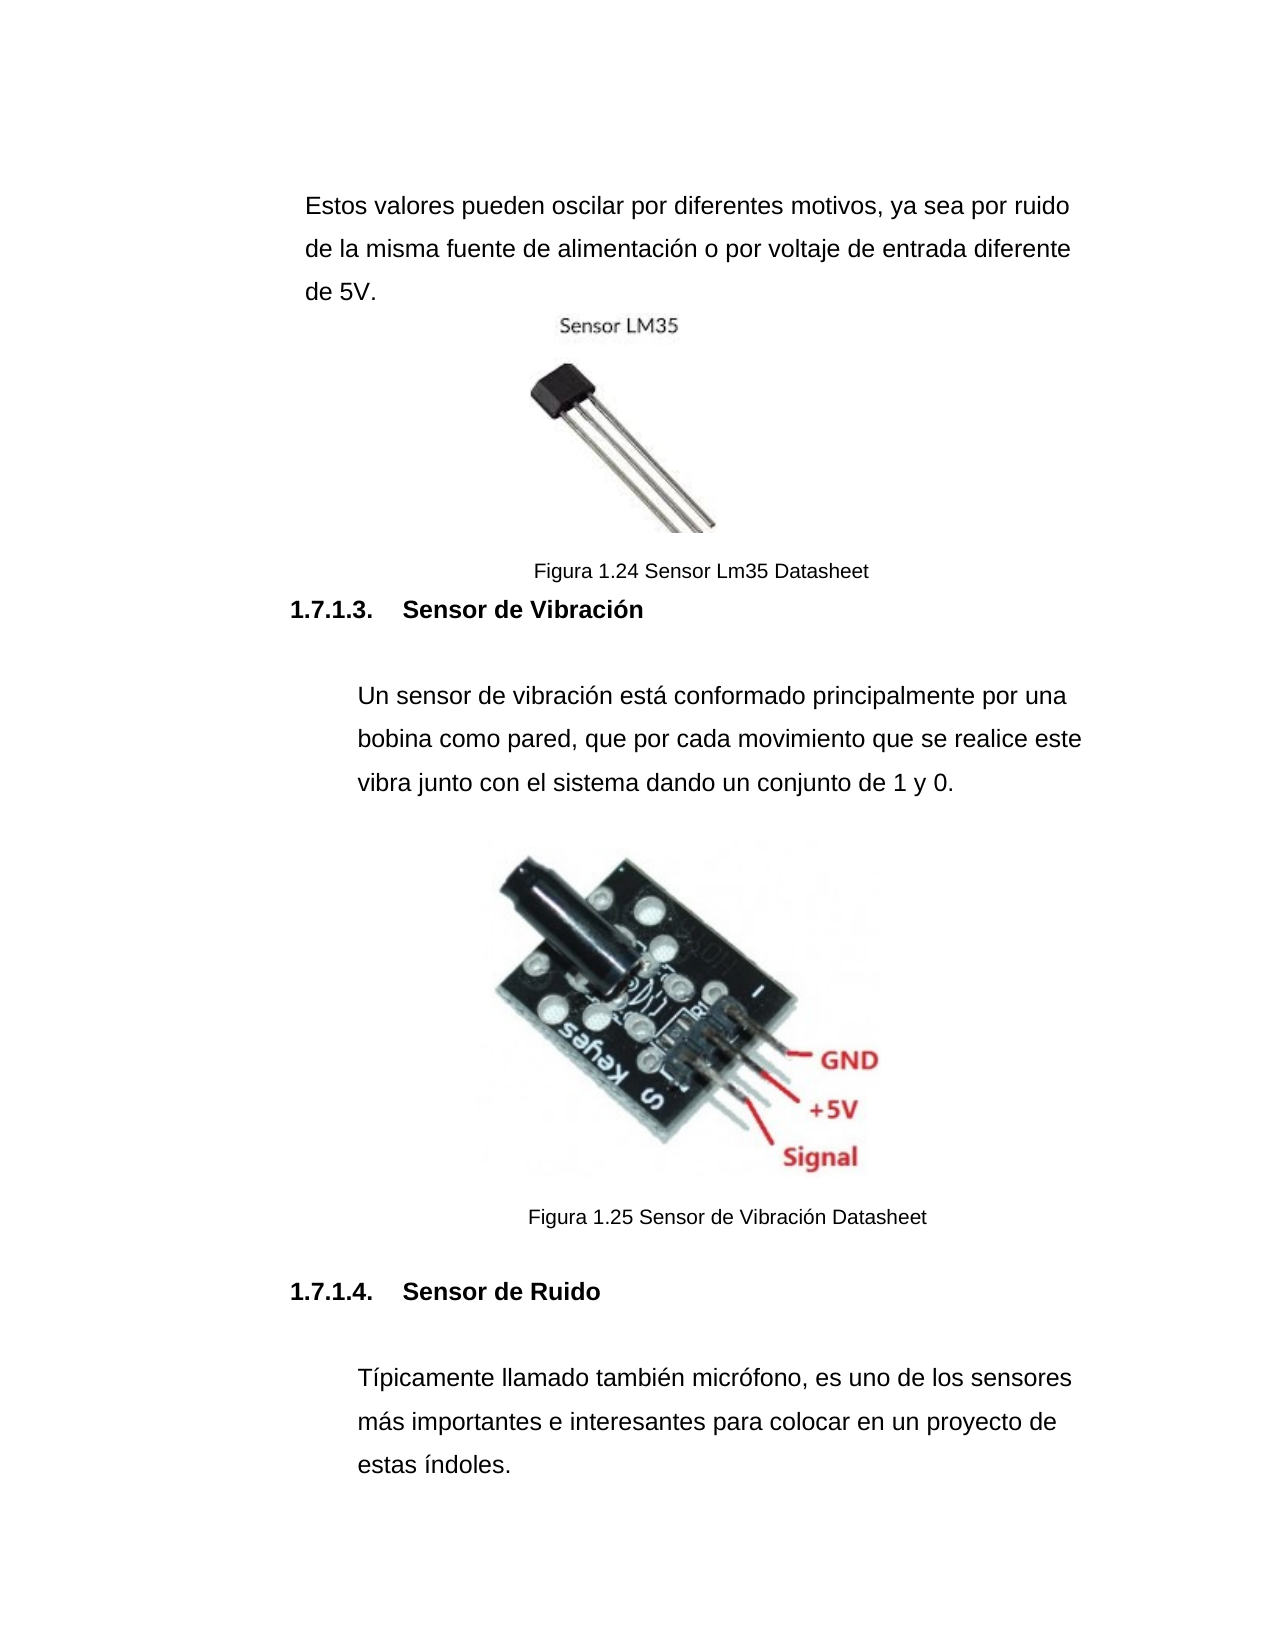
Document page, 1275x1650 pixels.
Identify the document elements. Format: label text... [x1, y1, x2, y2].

text Un sensor de vibración está conformado principalmente por una bobina como pared, que por cada movimiento que se realice este vibra junto con el sistema dando un conjunto de 1 y 0. [357, 681, 1098, 796]
picture [476, 313, 800, 533]
list Sensor de Ruido [290, 1277, 1098, 1306]
text Típicamente llamado también micrófono, es uno de los sensores más importantes e interesantes para colocar en un proyecto de estas índoles. [357, 1363, 1098, 1478]
picture [475, 839, 882, 1179]
text Estos valores pueden oscilar por diferentes motivos, ya sea por ruido de la misma fuente de alimentación o por voltaje de entrada diferente de 5V. [305, 191, 1098, 306]
list Sensor de Vibración [290, 595, 1098, 624]
